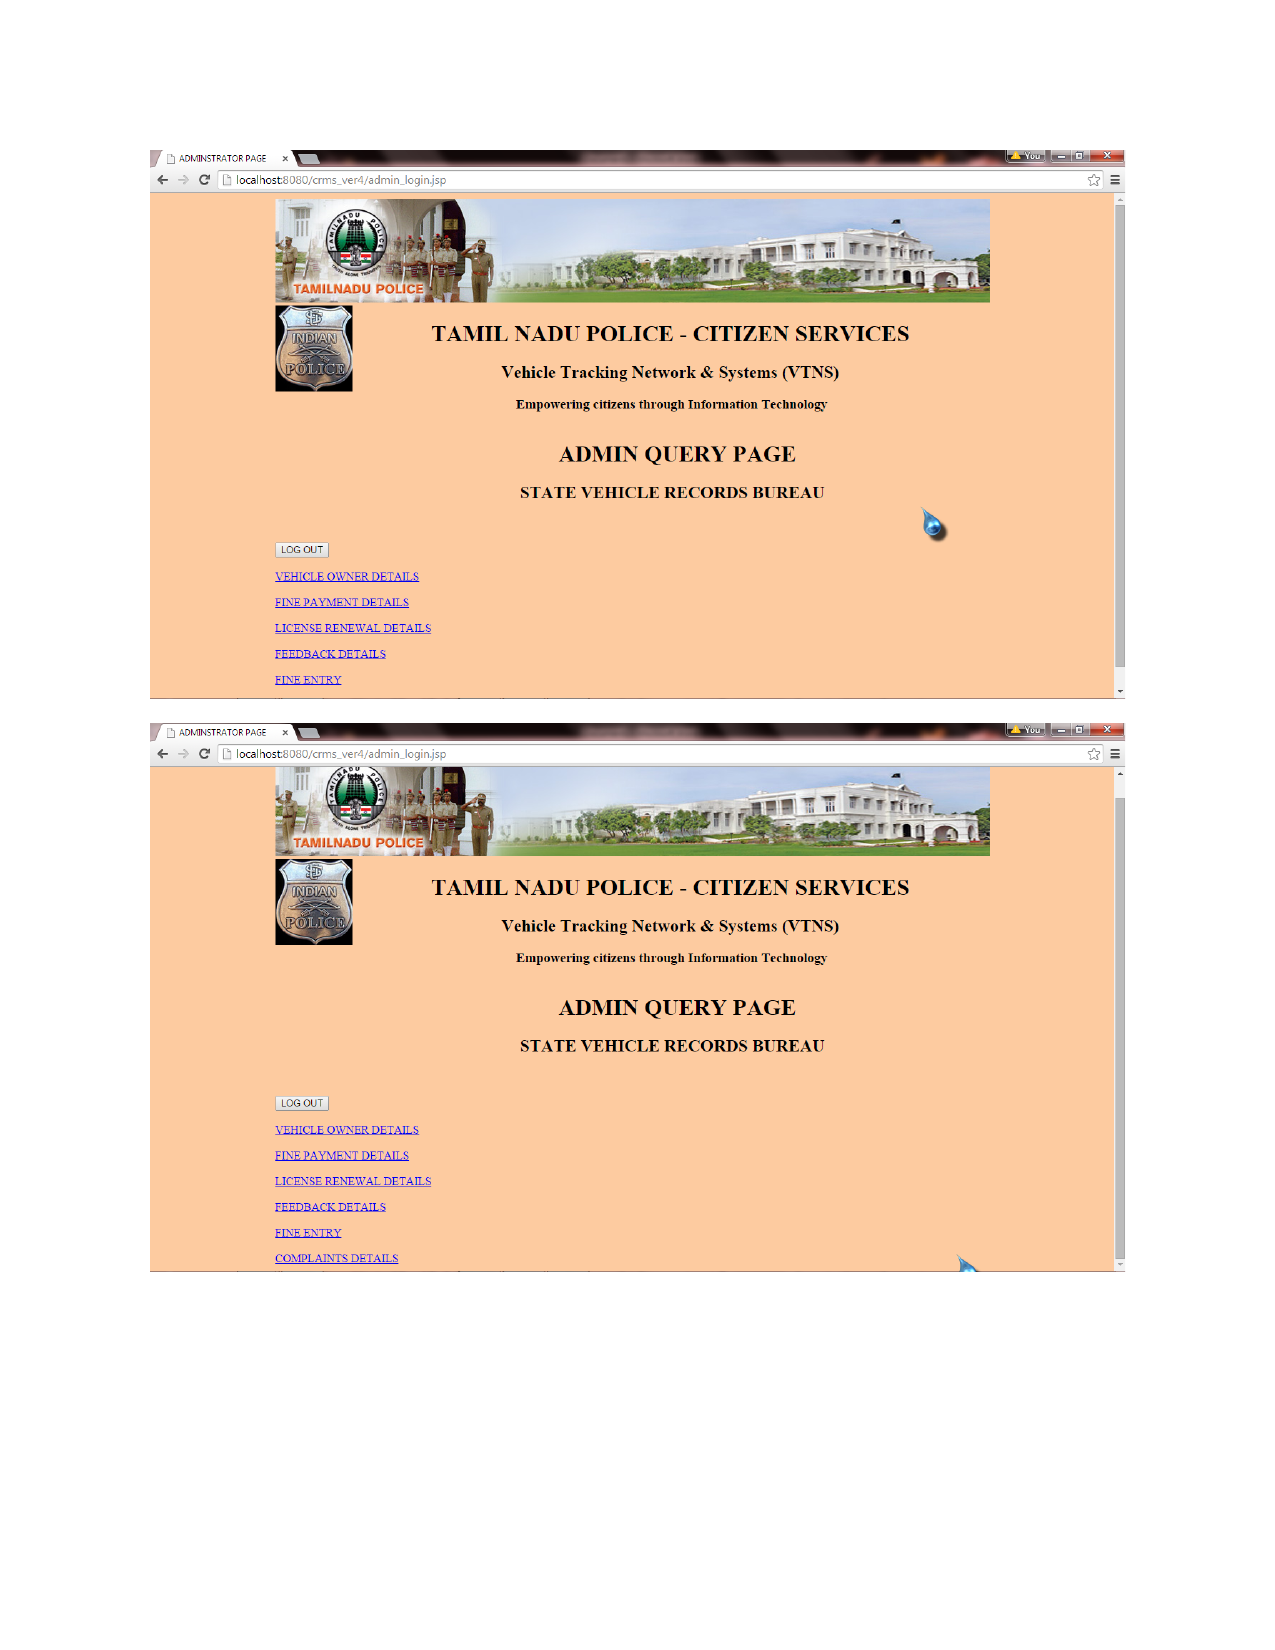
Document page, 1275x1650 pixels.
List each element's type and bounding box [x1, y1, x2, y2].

picture [150, 150, 1125, 699]
picture [150, 723, 1125, 1272]
